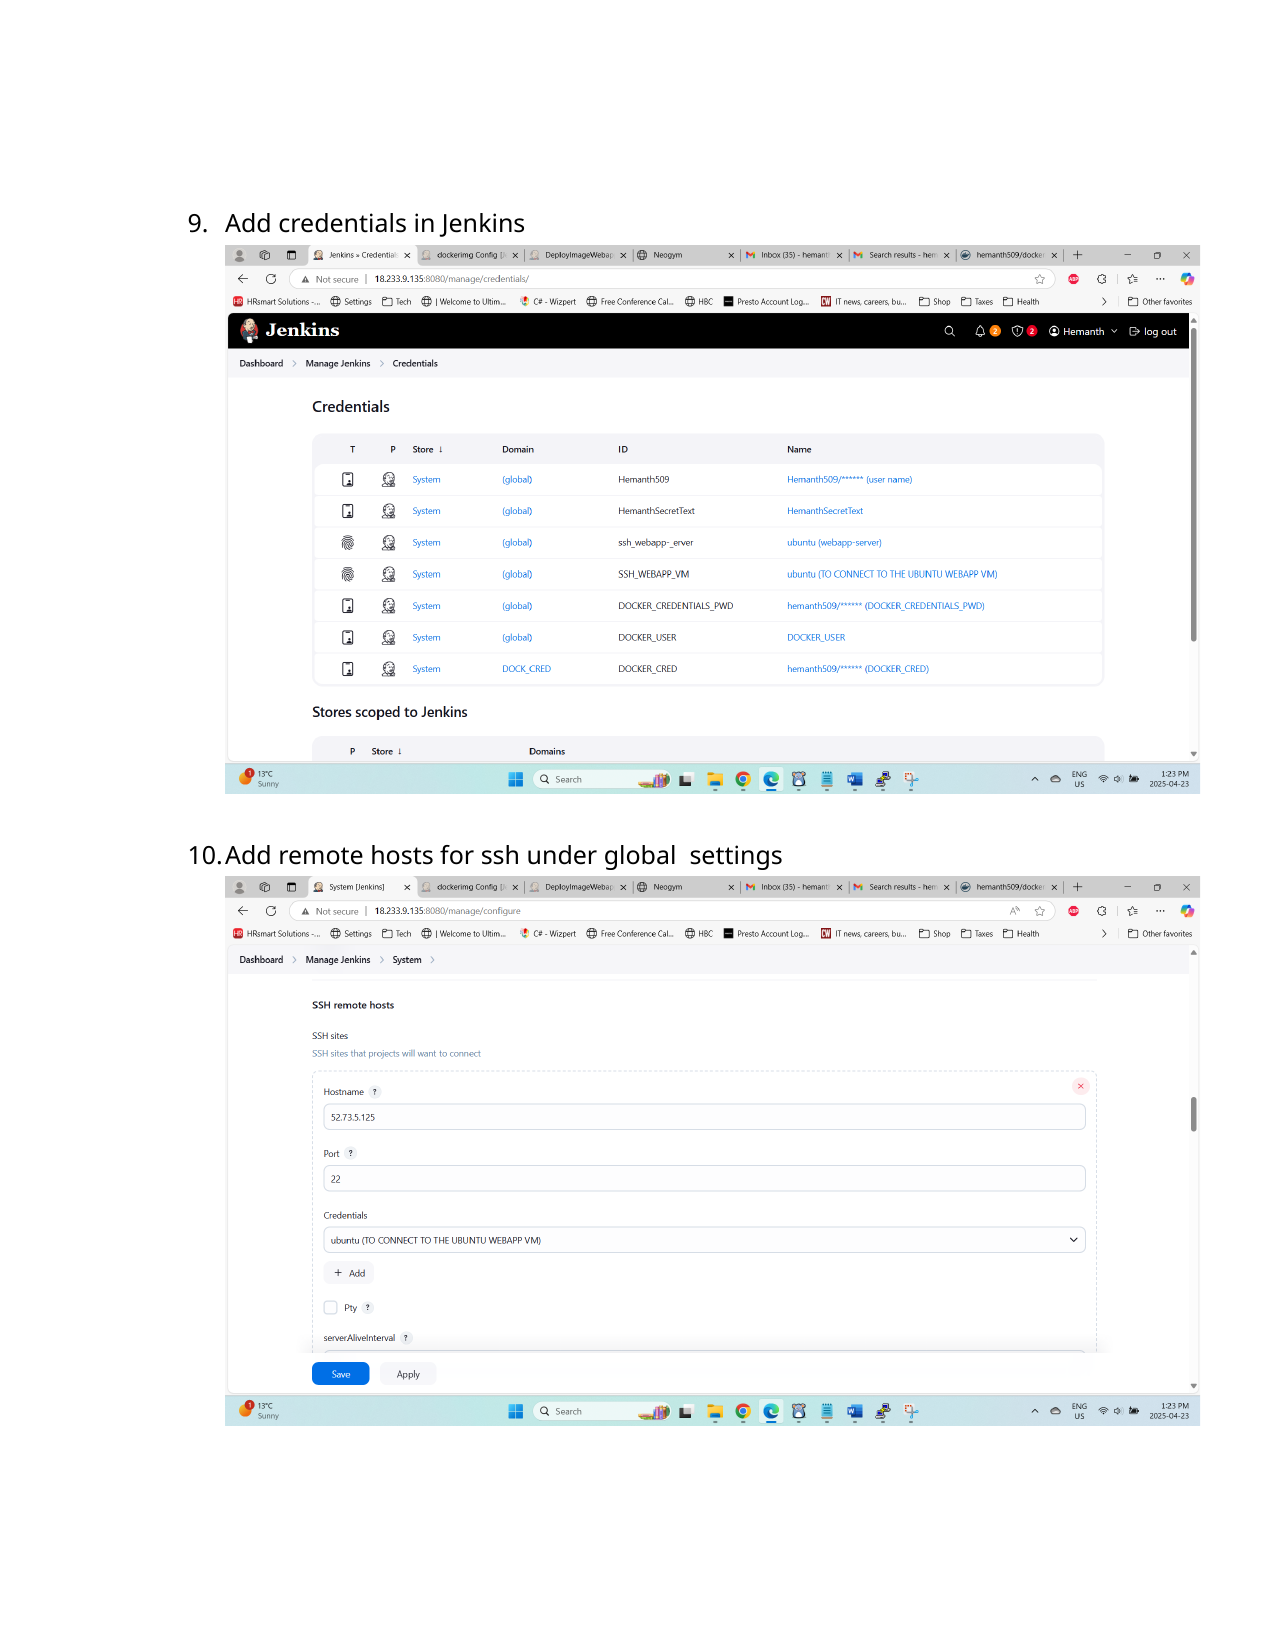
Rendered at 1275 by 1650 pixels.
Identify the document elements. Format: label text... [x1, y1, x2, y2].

picture [225, 876, 1200, 1426]
list Add remote hosts for ssh under global settings [187, 838, 1125, 872]
picture [225, 245, 1200, 794]
list Add credentials in Jenkins [187, 206, 1125, 240]
